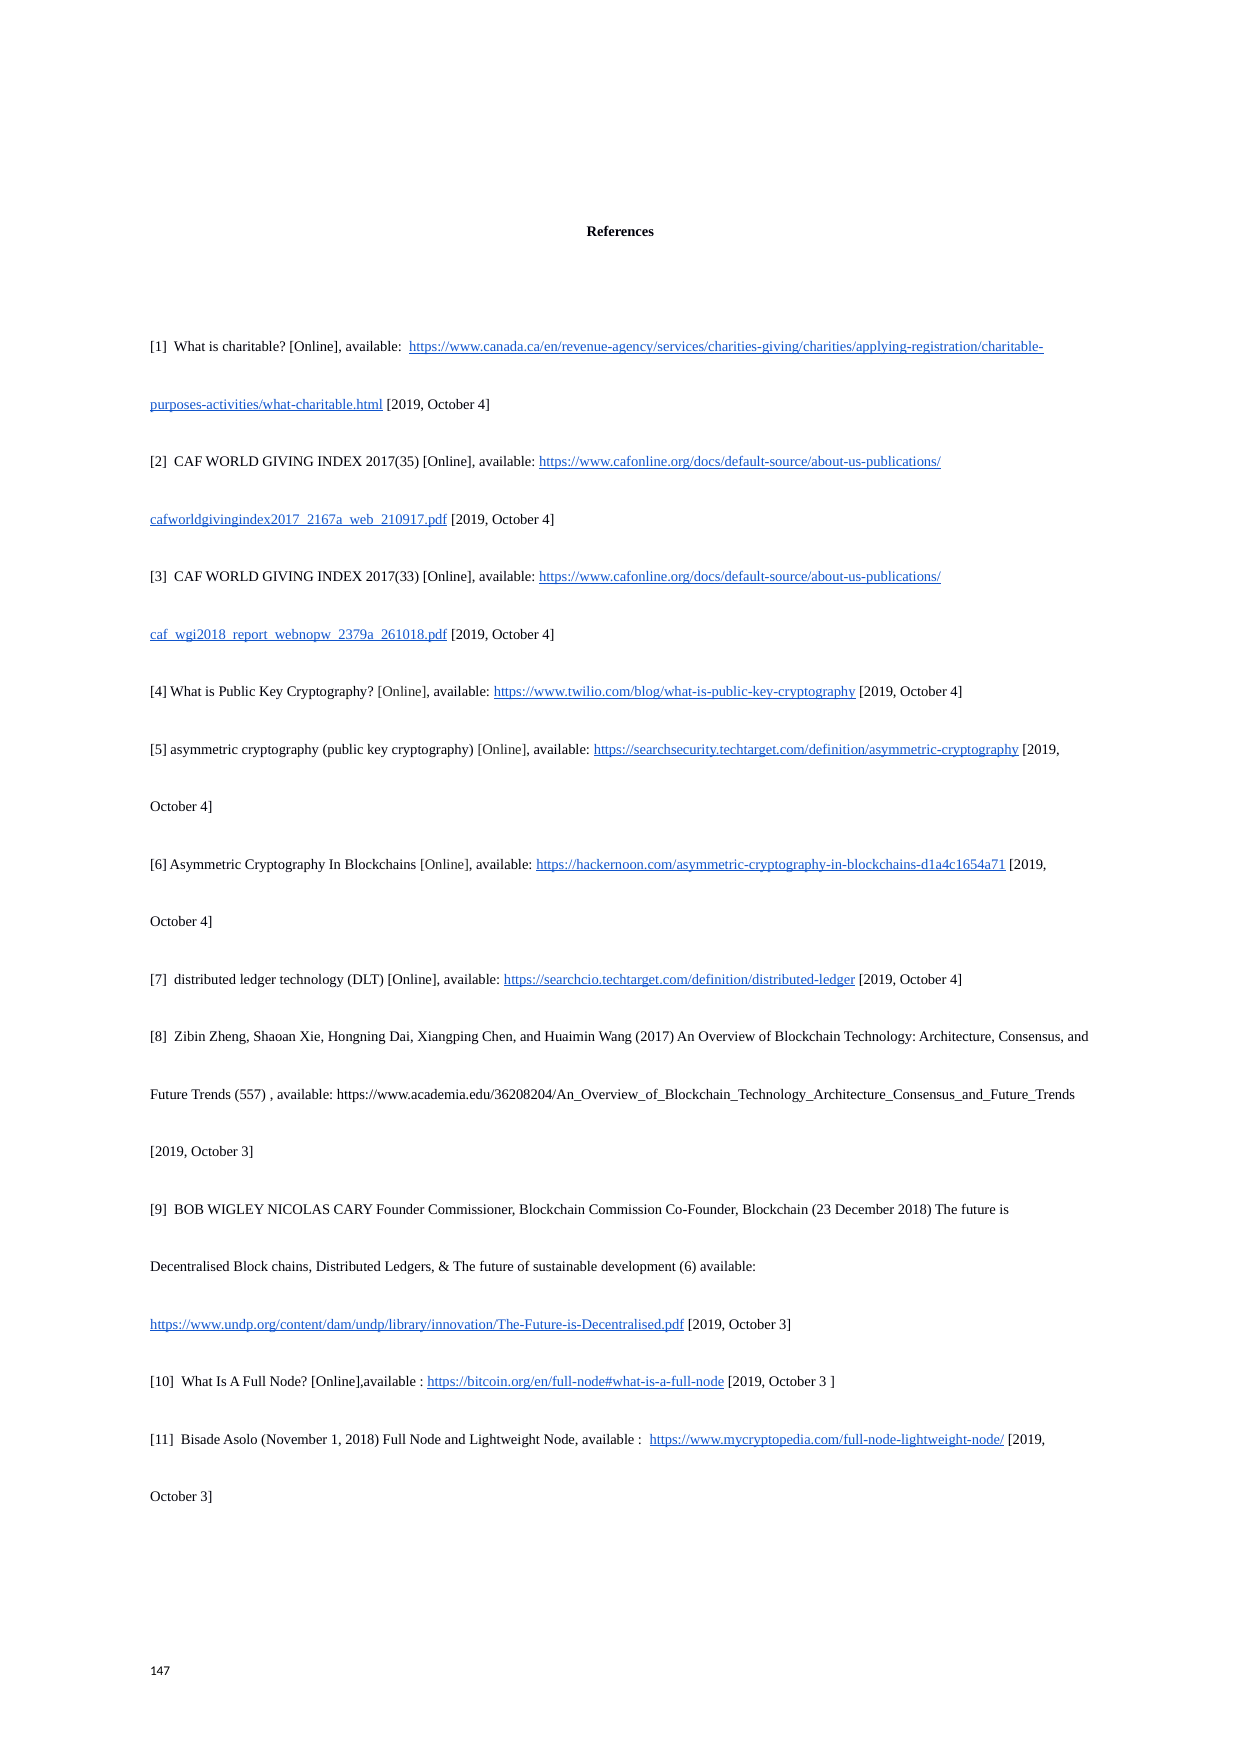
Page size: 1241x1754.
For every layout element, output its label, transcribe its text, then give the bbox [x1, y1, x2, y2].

text [8] Zibin Zheng, Shaoan Xie, Hongning Dai, Xiangping Chen, and Huaimin Wang (2017) An Overview of Blockchain Technology: Architecture, Consensus, and Future Trends (557) , available: https://www.academia.edu/36208204/An_Overview_of_Blockchain_Technology_Architecture_Consensus_and_Future_Trends [2019, October 3] [150, 1016, 1090, 1160]
text [7] distributed ledger technology (DLT) [Online], available: https://searchcio.techtarget.com/definition/distributed-ledger [2019, October 4] [150, 958, 1090, 987]
text [4] What is Public Key Cryptography? [Online], available: https://www.twilio.com/blog/what-is-public-key-cryptography [2019, October 4] [426, 671, 1090, 700]
text [2] CAF WORLD GIVING INDEX 2017(35) [Online], available: https://www.cafonline.org/docs/default-source/about-us-publications/cafworldgivingindex2017_2167a_web_210917.pdf [2019, October 4] [150, 441, 1090, 527]
text References [150, 211, 1090, 240]
text [1] What is charitable? [Online], available: https://www.canada.ca/en/revenue-agency/services/charities-giving/charities/applying-registration/charitable-purposes-activities/what-charitable.html [2019, October 4] [150, 326, 1090, 412]
text [11] Bisade Asolo (November 1, 2018) Full Node and Lightweight Node, available : https://www.mycryptopedia.com/full-node-lightweight-node/ [2019, October 3] [150, 1418, 1090, 1505]
text [3] CAF WORLD GIVING INDEX 2017(33) [Online], available: https://www.cafonline.org/docs/default-source/about-us-publications/caf_wgi2018_report_webnopw_2379a_261018.pdf [2019, October 4] [150, 556, 1090, 642]
text [9] BOB WIGLEY NICOLAS CARY Founder Commissioner, Blockchain Commission Co-Founder, Blockchain (23 December 2018) The future is Decentralised Block chains, Distributed Ledgers, & The future of sustainable development (6) available: https://www.undp.org/content/dam/undp/library/innovation/The-Future-is-Decentralised.pdf [2019, October 3] [150, 1188, 1090, 1332]
text [10] What Is A Full Node? [Online],available : https://bitcoin.org/en/full-node#what-is-a-full-node [2019, October 3 ] [150, 1361, 1090, 1390]
text [5] asymmetric cryptography (public key cryptography) [Online], available: https://searchsecurity.techtarget.com/definition/asymmetric-cryptography [2019, October 4] [150, 728, 1090, 815]
text [6] Asymmetric Cryptography In Blockchains [Online], available: https://hackernoon.com/asymmetric-cryptography-in-blockchains-d1a4c1654a71 [2019, October 4] [150, 843, 1090, 930]
